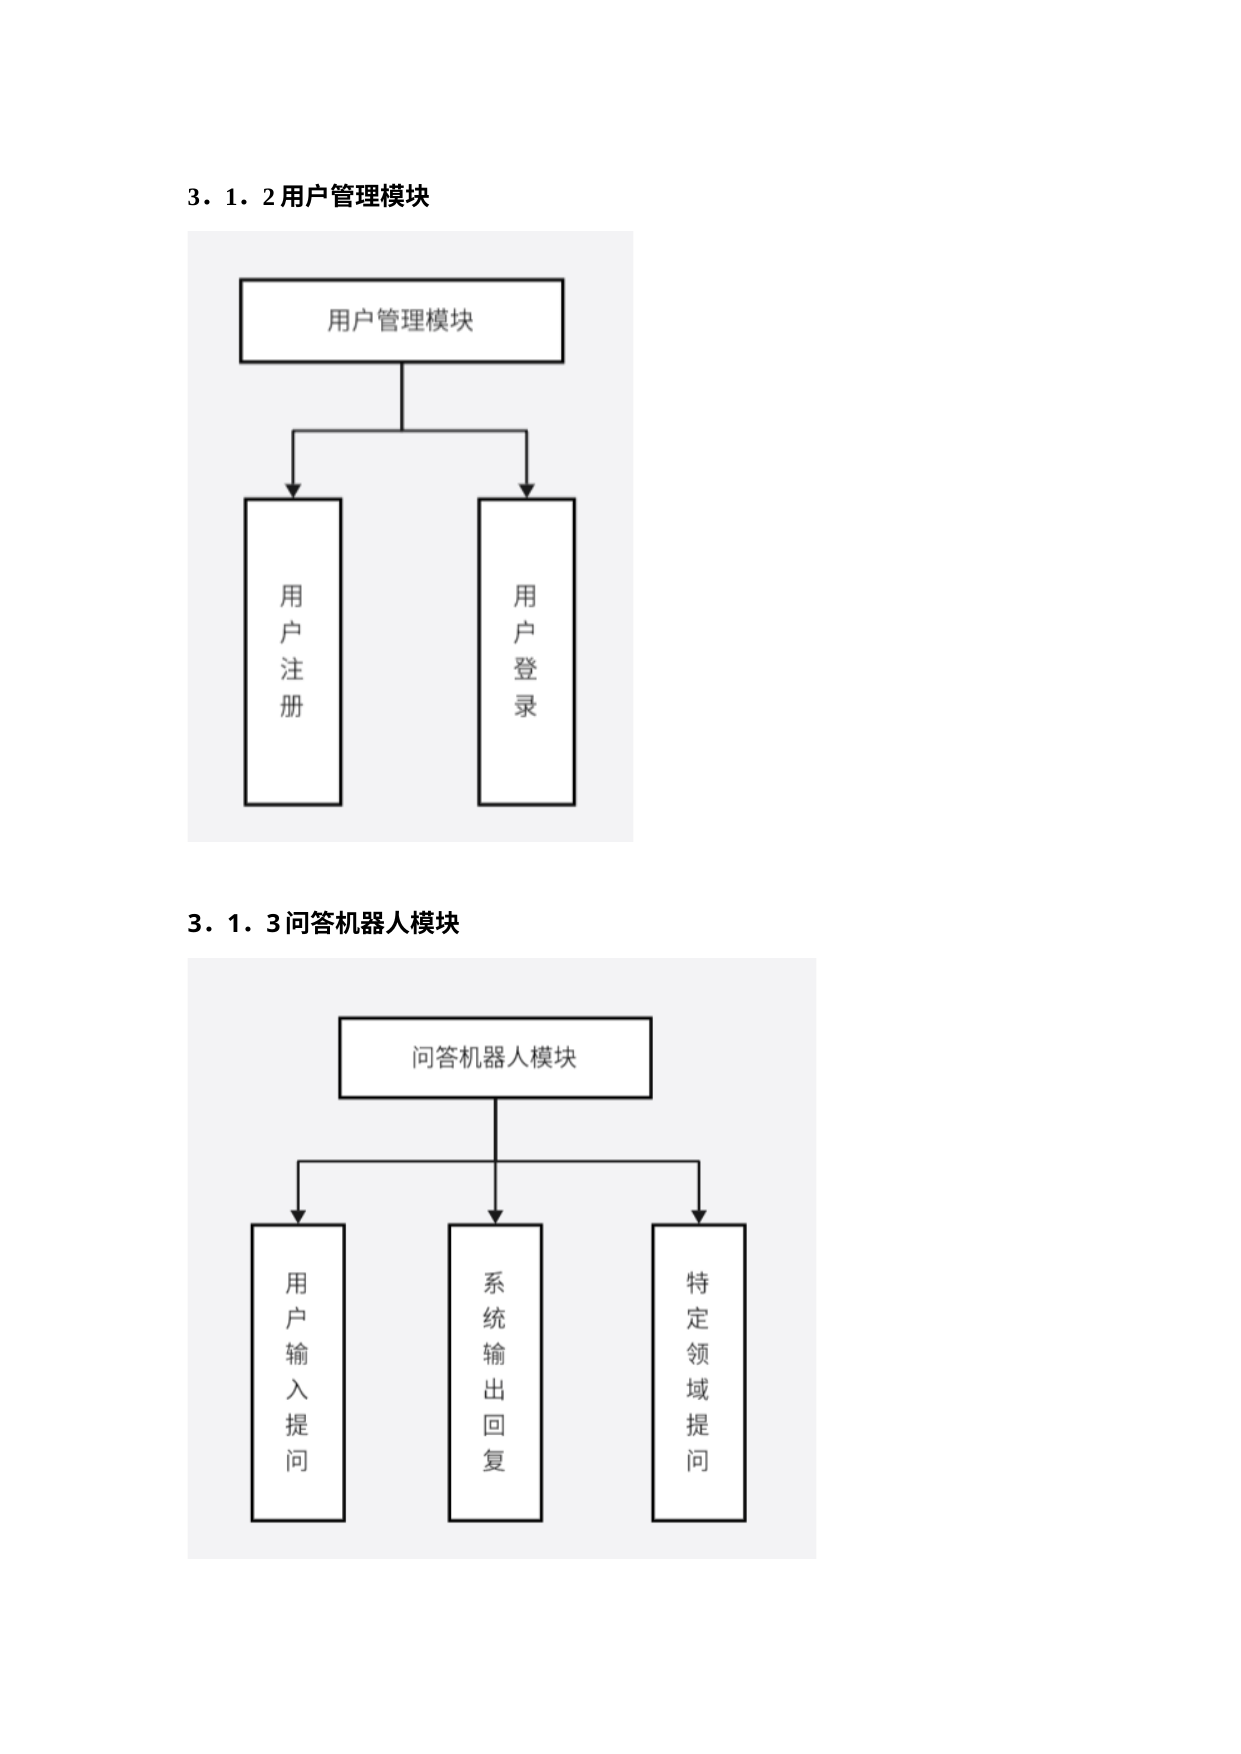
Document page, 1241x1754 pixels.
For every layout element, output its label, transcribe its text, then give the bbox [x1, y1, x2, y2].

subtitle 3．1．3问答机器人模块 [187, 889, 1053, 954]
subtitle 3．1．2用户管理模块 [187, 162, 1053, 227]
picture [187, 958, 817, 1559]
picture [187, 231, 634, 842]
